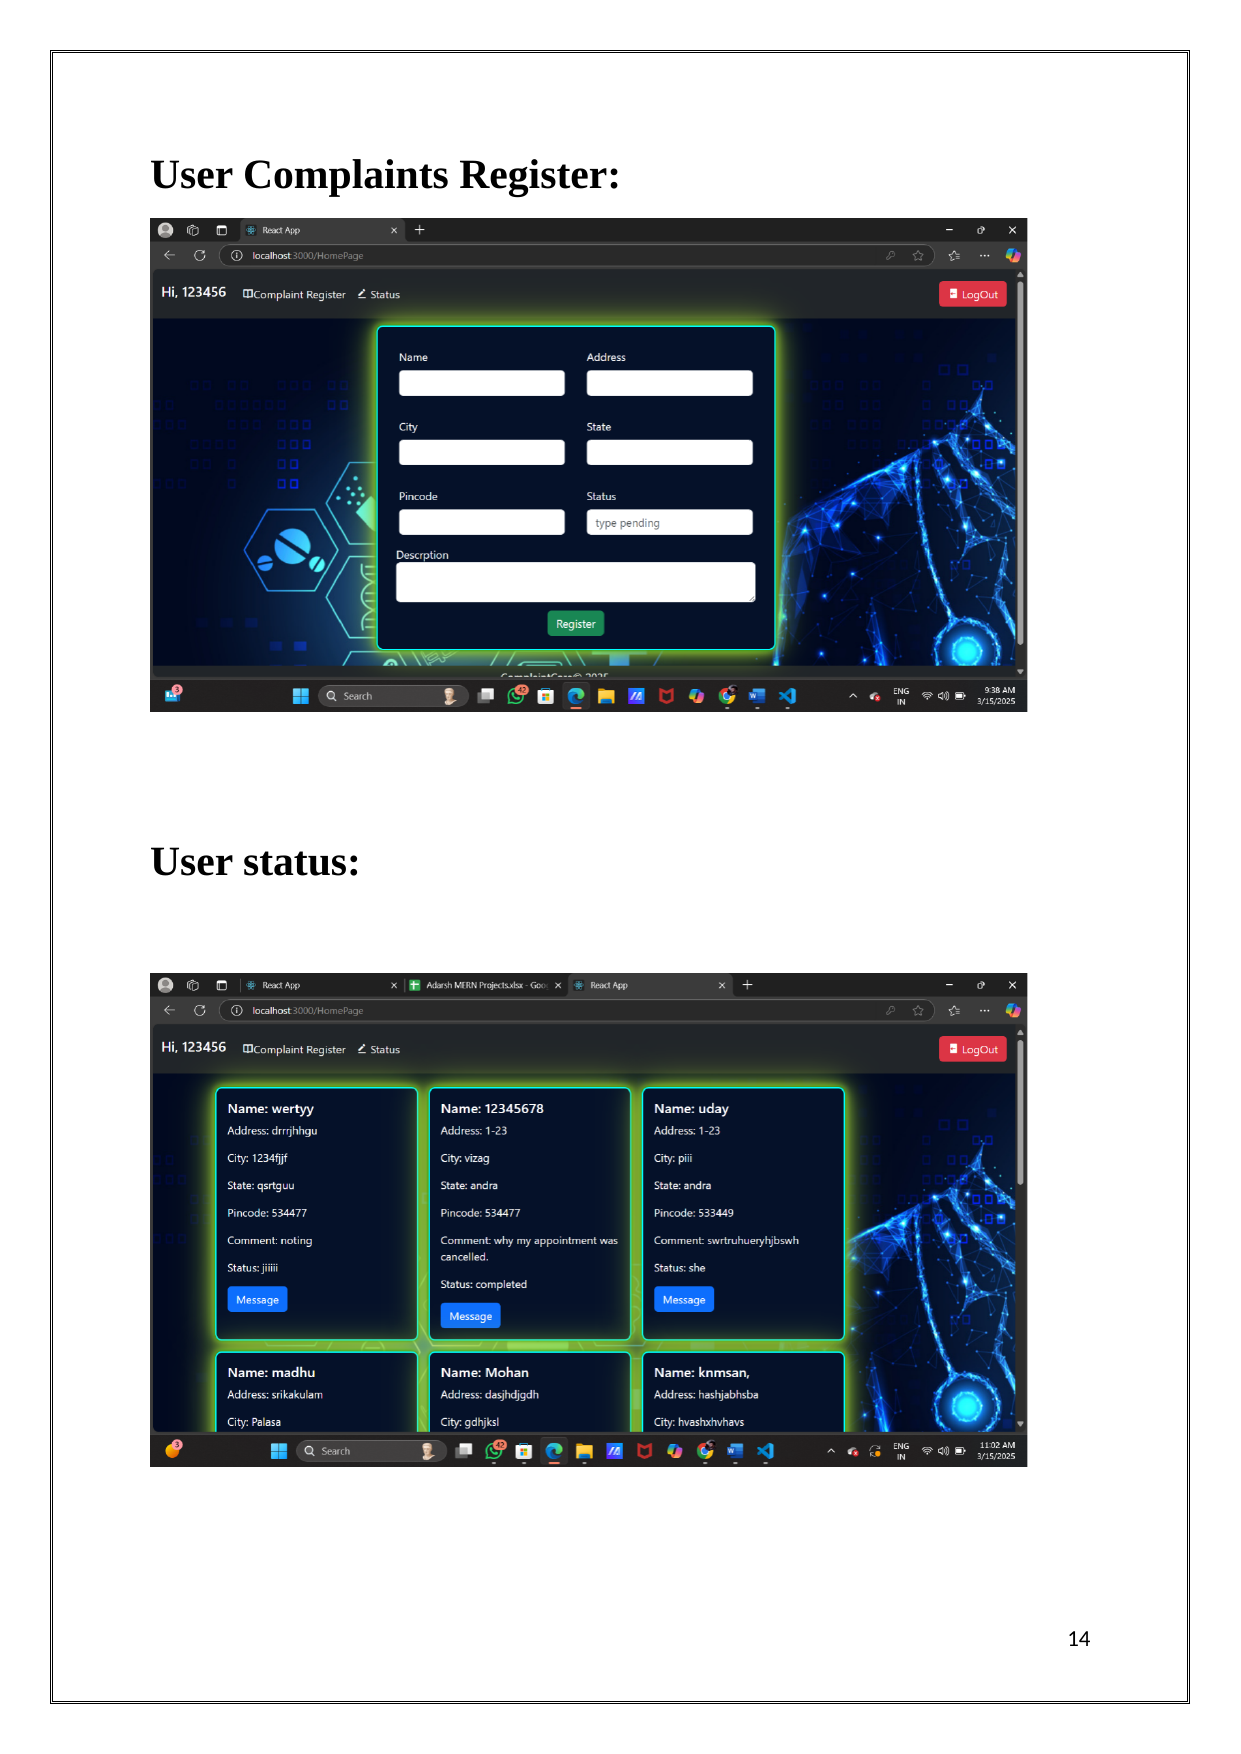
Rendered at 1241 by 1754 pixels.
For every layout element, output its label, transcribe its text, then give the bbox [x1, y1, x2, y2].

picture [150, 218, 1028, 712]
text User Complaints Register: [150, 150, 1090, 198]
text User status: [150, 836, 1090, 884]
picture [150, 973, 1028, 1467]
